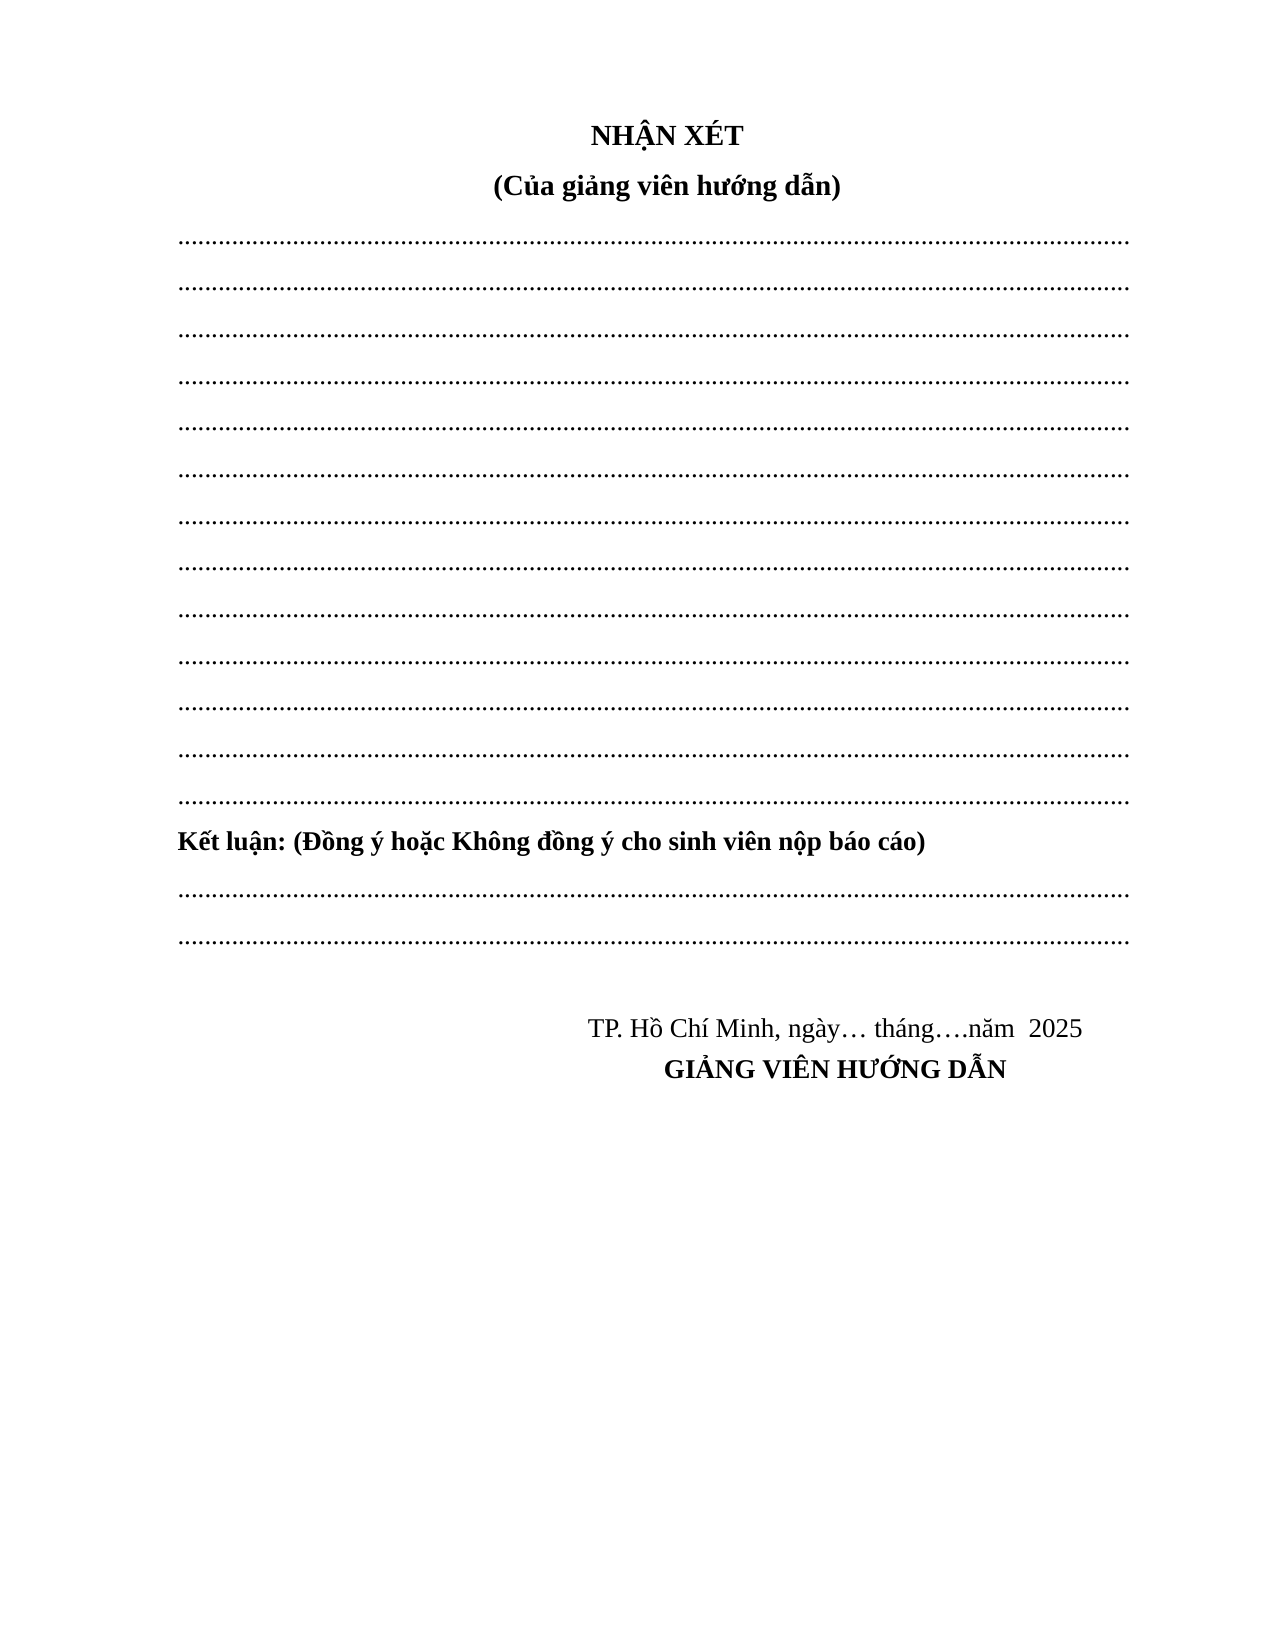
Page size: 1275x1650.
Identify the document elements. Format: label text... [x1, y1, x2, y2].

text ............................................................................................................................................. [177, 219, 1157, 250]
text ............................................................................................................................................. [177, 732, 1157, 763]
text ............................................................................................................................................. [177, 265, 1157, 297]
text ............................................................................................................................................. [177, 872, 1157, 903]
text ............................................................................................................................................. [177, 919, 1157, 950]
text ............................................................................................................................................. [177, 592, 1157, 623]
text ............................................................................................................................................. [177, 312, 1157, 343]
text ............................................................................................................................................. [177, 779, 1157, 810]
text ............................................................................................................................................. [177, 499, 1157, 530]
text (Của giảng viên hướng dẫn) [177, 168, 1157, 202]
text ............................................................................................................................................. [177, 639, 1157, 670]
text ............................................................................................................................................. [177, 545, 1157, 577]
text GIẢNG VIÊN HƯỚNG DẪN [177, 1054, 1157, 1085]
text ............................................................................................................................................. [177, 452, 1157, 483]
text ............................................................................................................................................. [177, 405, 1157, 437]
text NHẬN XÉT [177, 118, 1157, 152]
text ............................................................................................................................................. [177, 685, 1157, 717]
text ............................................................................................................................................. [177, 359, 1157, 390]
text TP. Hồ Chí Minh, ngày… tháng….năm 2025 [177, 1012, 1157, 1043]
text Kết luận: (Đồng ý hoặc Không đồng ý cho sinh viên nộp báo cáo) [177, 825, 1157, 857]
